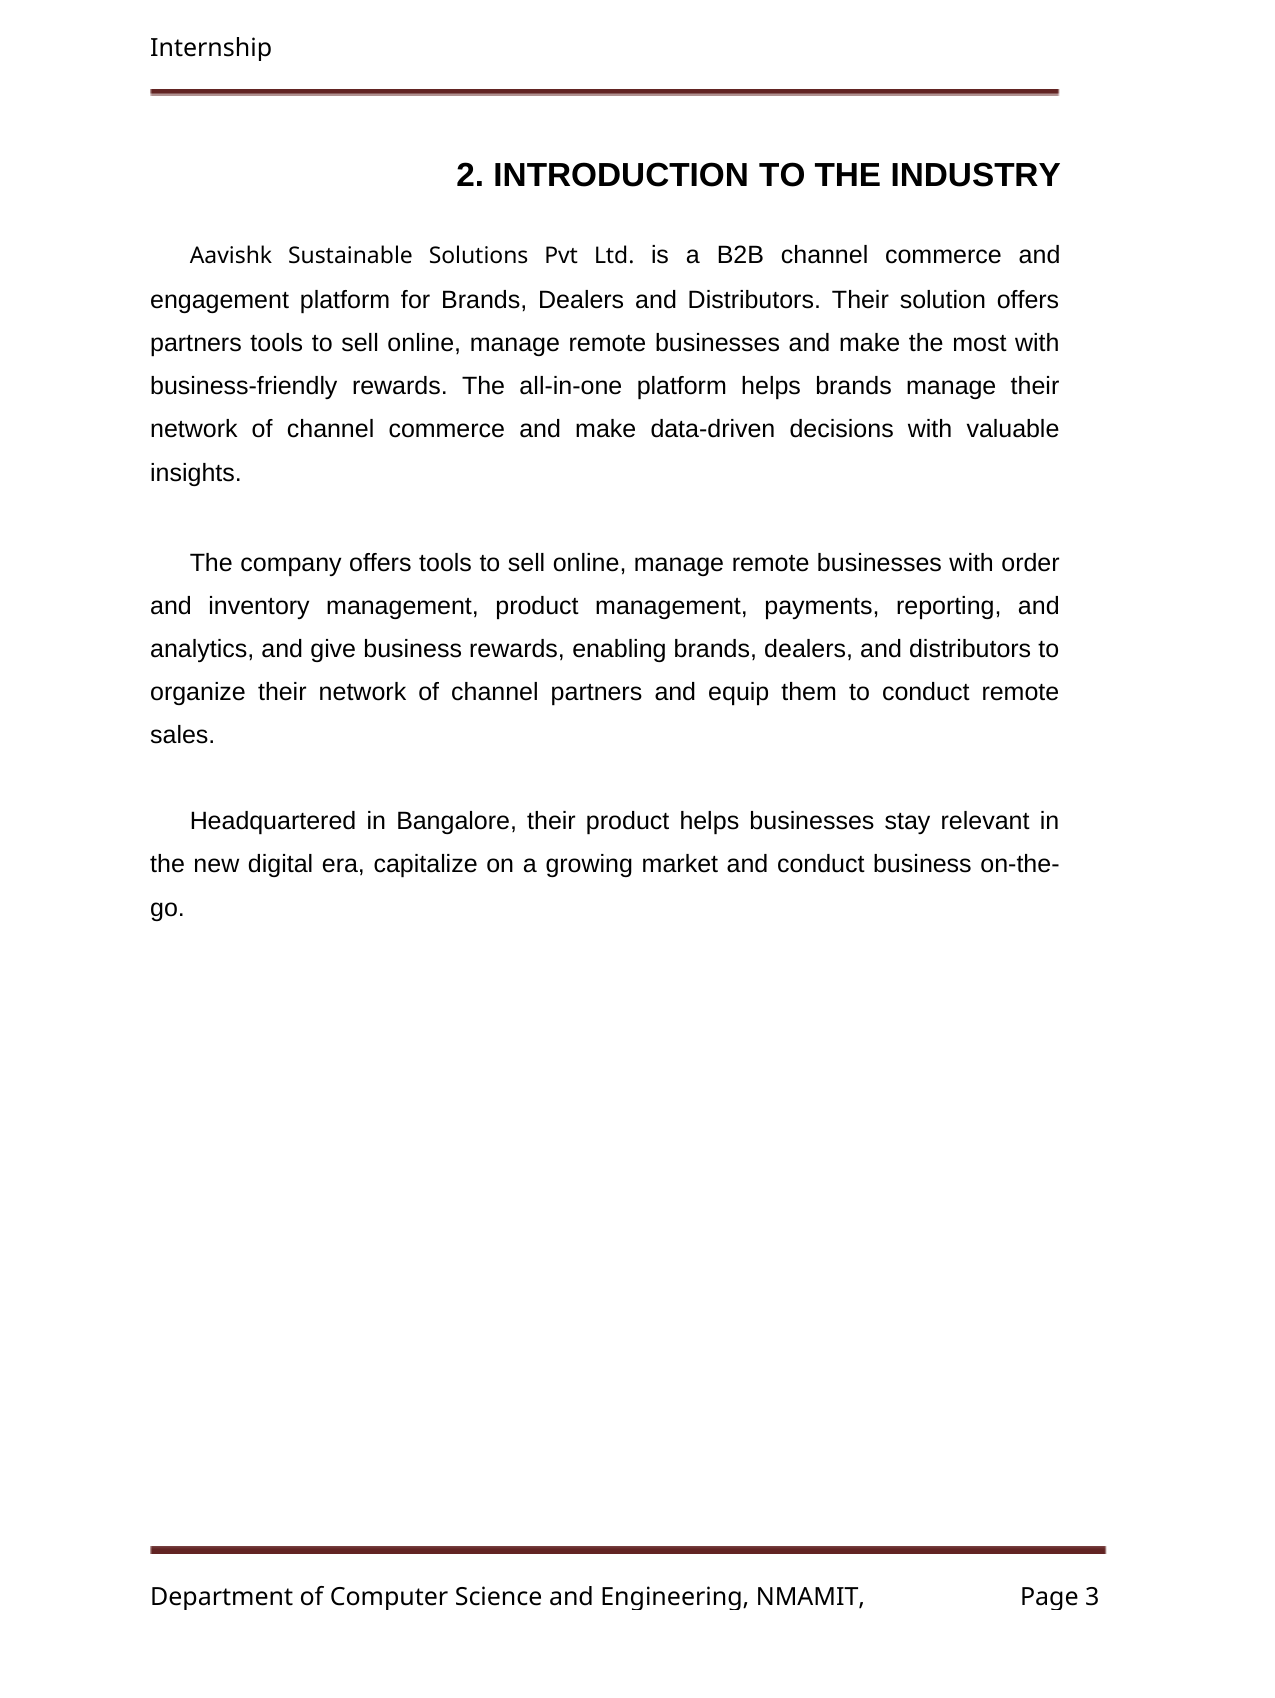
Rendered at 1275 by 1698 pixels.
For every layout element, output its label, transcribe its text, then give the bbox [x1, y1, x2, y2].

text Headquartered in Bangalore, their product helps businesses stay relevant in the new digital era, capitalize on a growing market and conduct business on-the-go. [150, 806, 1061, 921]
picture [150, 1546, 1107, 1554]
text The company offers tools to sell online, manage remote businesses with order and inventory management, product management, payments, reporting, and analytics, and give business rewards, enabling brands, dealers, and distributors to organize their network of channel partners and equip them to conduct remote sales. [150, 548, 1061, 749]
subtitle 2. INTRODUCTION TO THE INDUSTRY [114, 155, 1179, 193]
text Aavishk Sustainable Solutions Pvt Ltd. is a B2B channel commerce and engagement platform for Brands, Dealers and Distributors. Their solution offers partners tools to sell online, manage remote businesses and make the most with business-friendly rewards. The all-in-one platform helps brands manage their network of channel commerce and make data-driven decisions with valuable insights. [150, 239, 1061, 486]
picture [150, 89, 1060, 96]
